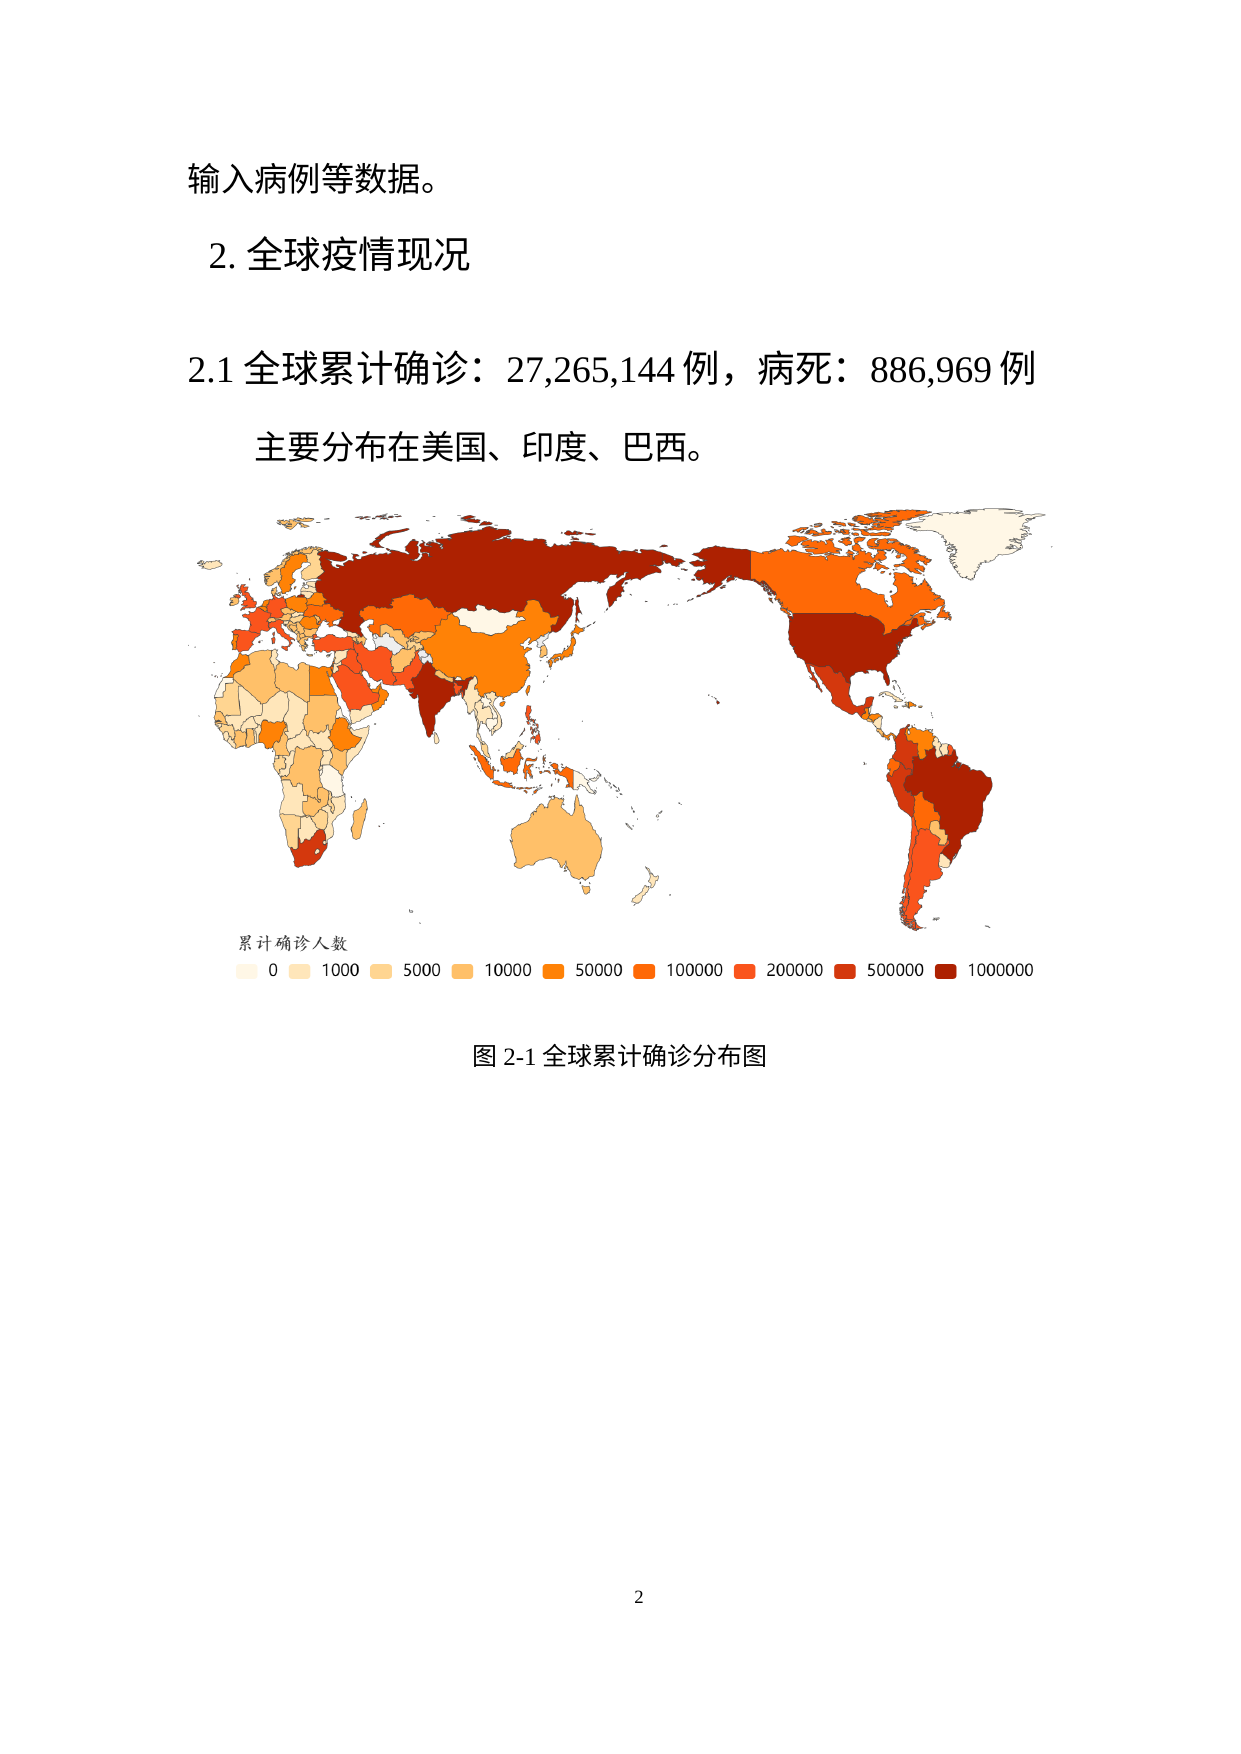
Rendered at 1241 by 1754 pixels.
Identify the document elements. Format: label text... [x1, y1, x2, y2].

picture [187, 492, 1053, 1001]
text 主要分布在美国、印度、巴西。 [187, 421, 1053, 469]
subtitle 图 2-1 全球累计确诊分布图 [187, 1036, 1053, 1072]
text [187, 153, 1053, 201]
subtitle 2. 全球疫情现况 [187, 225, 1053, 279]
subtitle 2.1 全球累计确诊：27,265,144例，病死：886,969例 [187, 339, 1053, 393]
